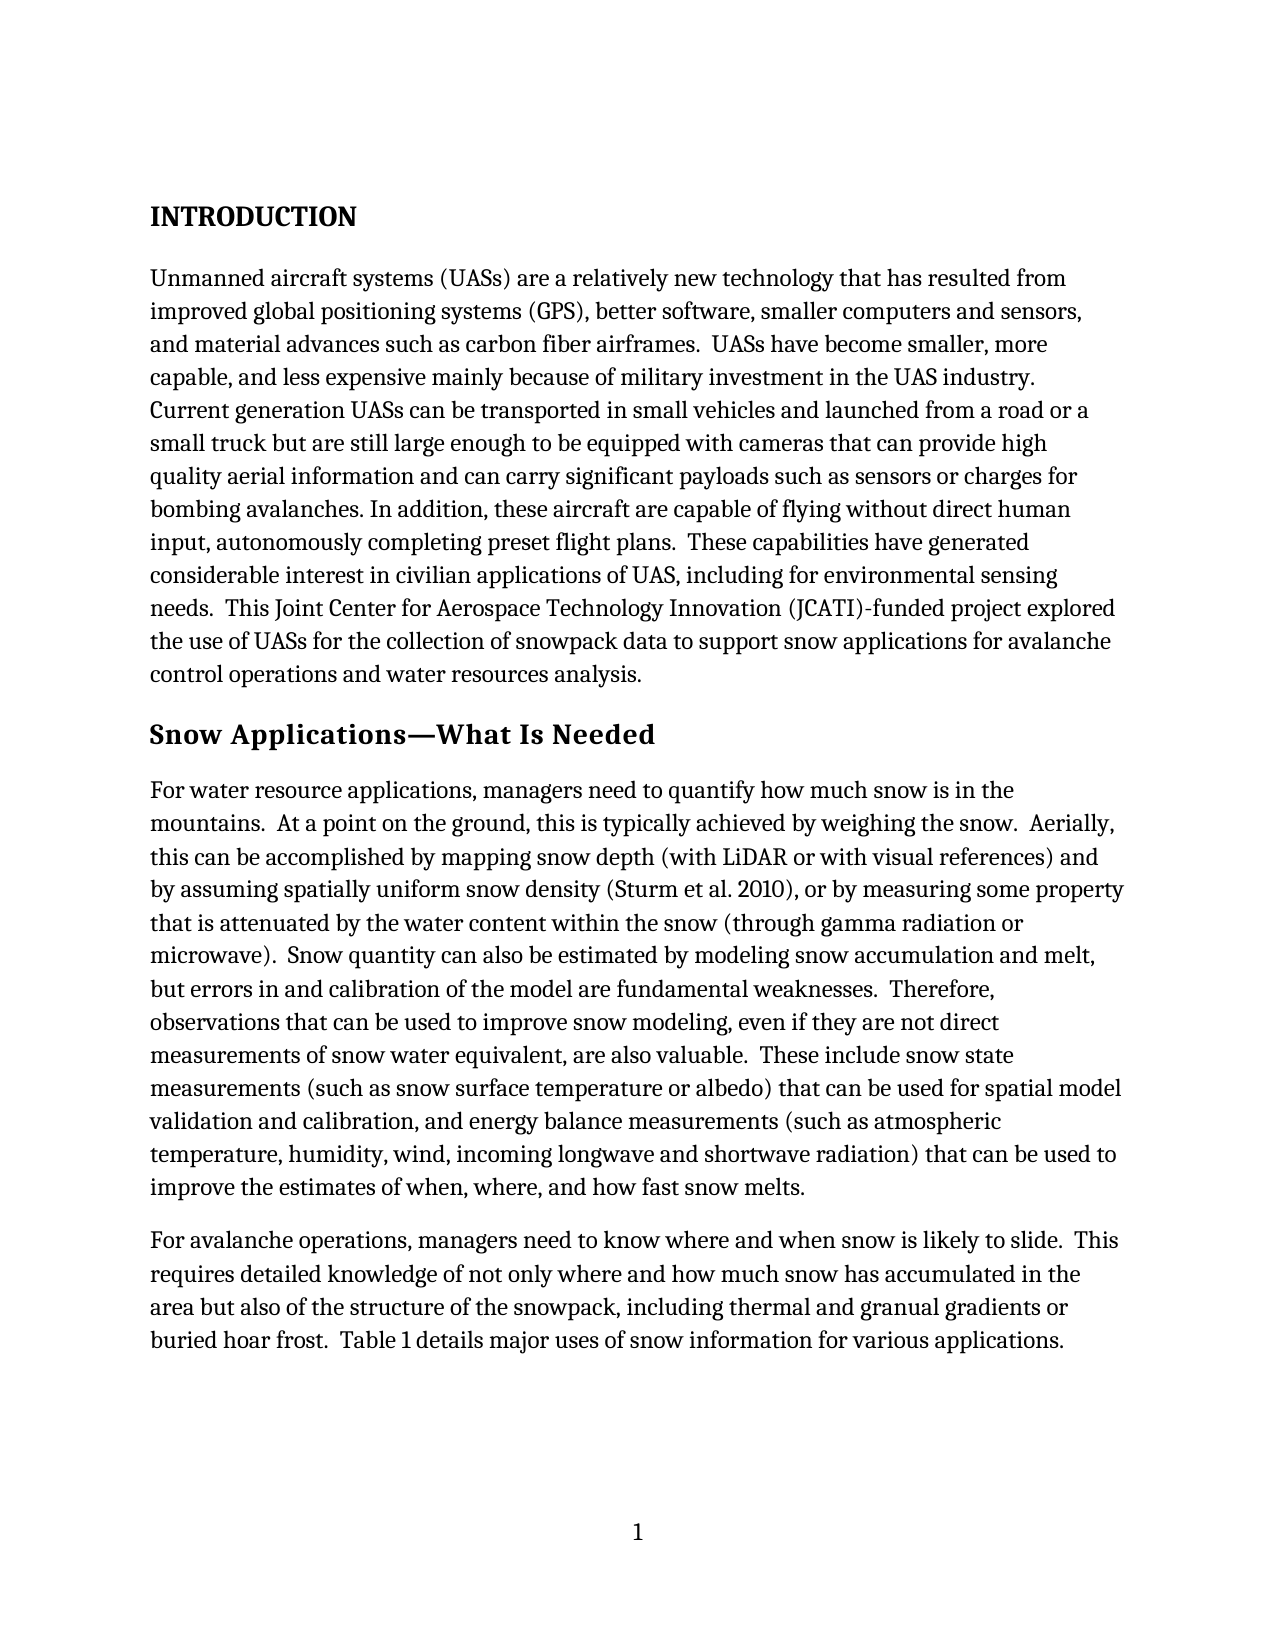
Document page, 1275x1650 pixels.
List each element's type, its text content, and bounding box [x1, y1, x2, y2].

text Unmanned aircraft systems (UASs) are a relatively new technology that has resulted from improved global positioning systems (GPS), better software, smaller computers and sensors, and material advances such as carbon fiber airframes. UASs have become smaller, more capable, and less expensive mainly because of military investment in the UAS industry. Current generation UASs can be transported in small vehicles and launched from a road or a small truck but are still large enough to be equipped with cameras that can provide high quality aerial information and can carry significant payloads such as sensors or charges for bombing avalanches. In addition, these aircraft are capable of flying without direct human input, autonomously completing preset flight plans. These capabilities have generated considerable interest in civilian applications of UAS, including for environmental sensing needs. This Joint Center for Aerospace Technology Innovation (JCATI)-funded project explored the use of UASs for the collection of snowpack data to support snow applications for avalanche control operations and water resources analysis. [150, 263, 1125, 688]
text For avalanche operations, managers need to know where and when snow is likely to slide. This requires detailed knowledge of not only where and how much snow has accumulated in the area but also of the structure of the snowpack, including thermal and granual gradients or buried hoar frost. Table 1 details major uses of snow information for various applications. [150, 1226, 1125, 1354]
text For water resource applications, managers need to quantify how much snow is in the mountains. At a point on the ground, this is typically achieved by weighing the snow. Aerially, this can be accomplished by mapping snow depth (with LiDAR or with visual references) and by assuming spatially uniform snow density (Sturm et al. 2010), or by measuring some property that is attenuated by the water content within the snow (through gamma radiation or microwave). Snow quantity can also be estimated by modeling snow accumulation and melt, but errors in and calibration of the model are fundamental weaknesses. Therefore, observations that can be used to improve snow modeling, even if they are not direct measurements of snow water equivalent, are also valuable. These include snow state measurements (such as snow surface temperature or albedo) that can be used for spatial model validation and calibration, and energy balance measurements (such as atmospheric temperature, humidity, wind, incoming longwave and shortwave radiation) that can be used to improve the estimates of when, where, and how fast snow melts. [150, 776, 1125, 1201]
subtitle Introduction [150, 200, 1125, 233]
subtitle Snow Applications—What Is Needed [150, 718, 1125, 751]
